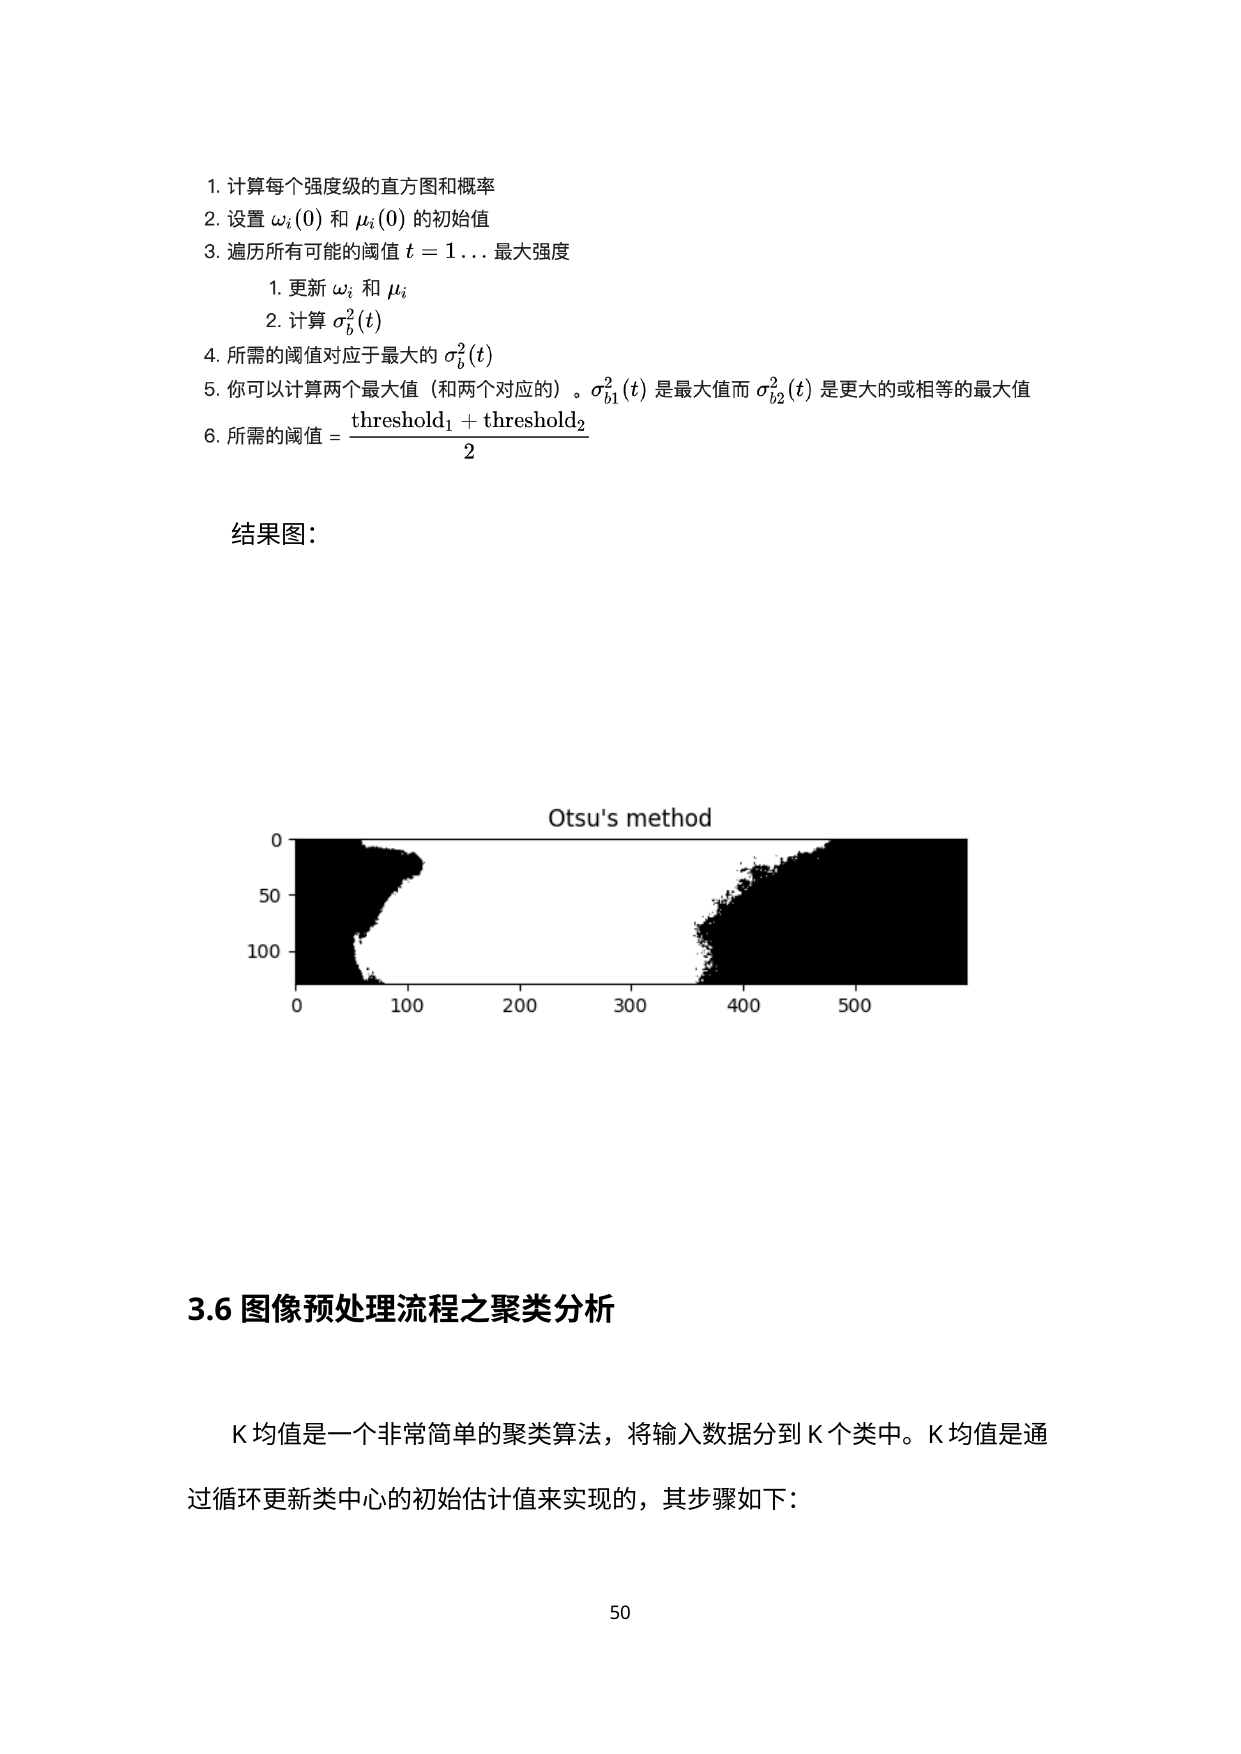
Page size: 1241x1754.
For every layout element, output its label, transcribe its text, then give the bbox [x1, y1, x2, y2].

subtitle 3.6 图像预处理流程之聚类分析 [187, 1275, 1053, 1340]
picture [187, 172, 1053, 473]
picture [187, 583, 1053, 1233]
text 结果图： [187, 500, 1053, 565]
text K均值是一个非常简单的聚类算法，将输入数据分到K个类中。K均值是通过循环更新类中心的初始估计值来实现的，其步骤如下： [187, 1400, 1053, 1530]
